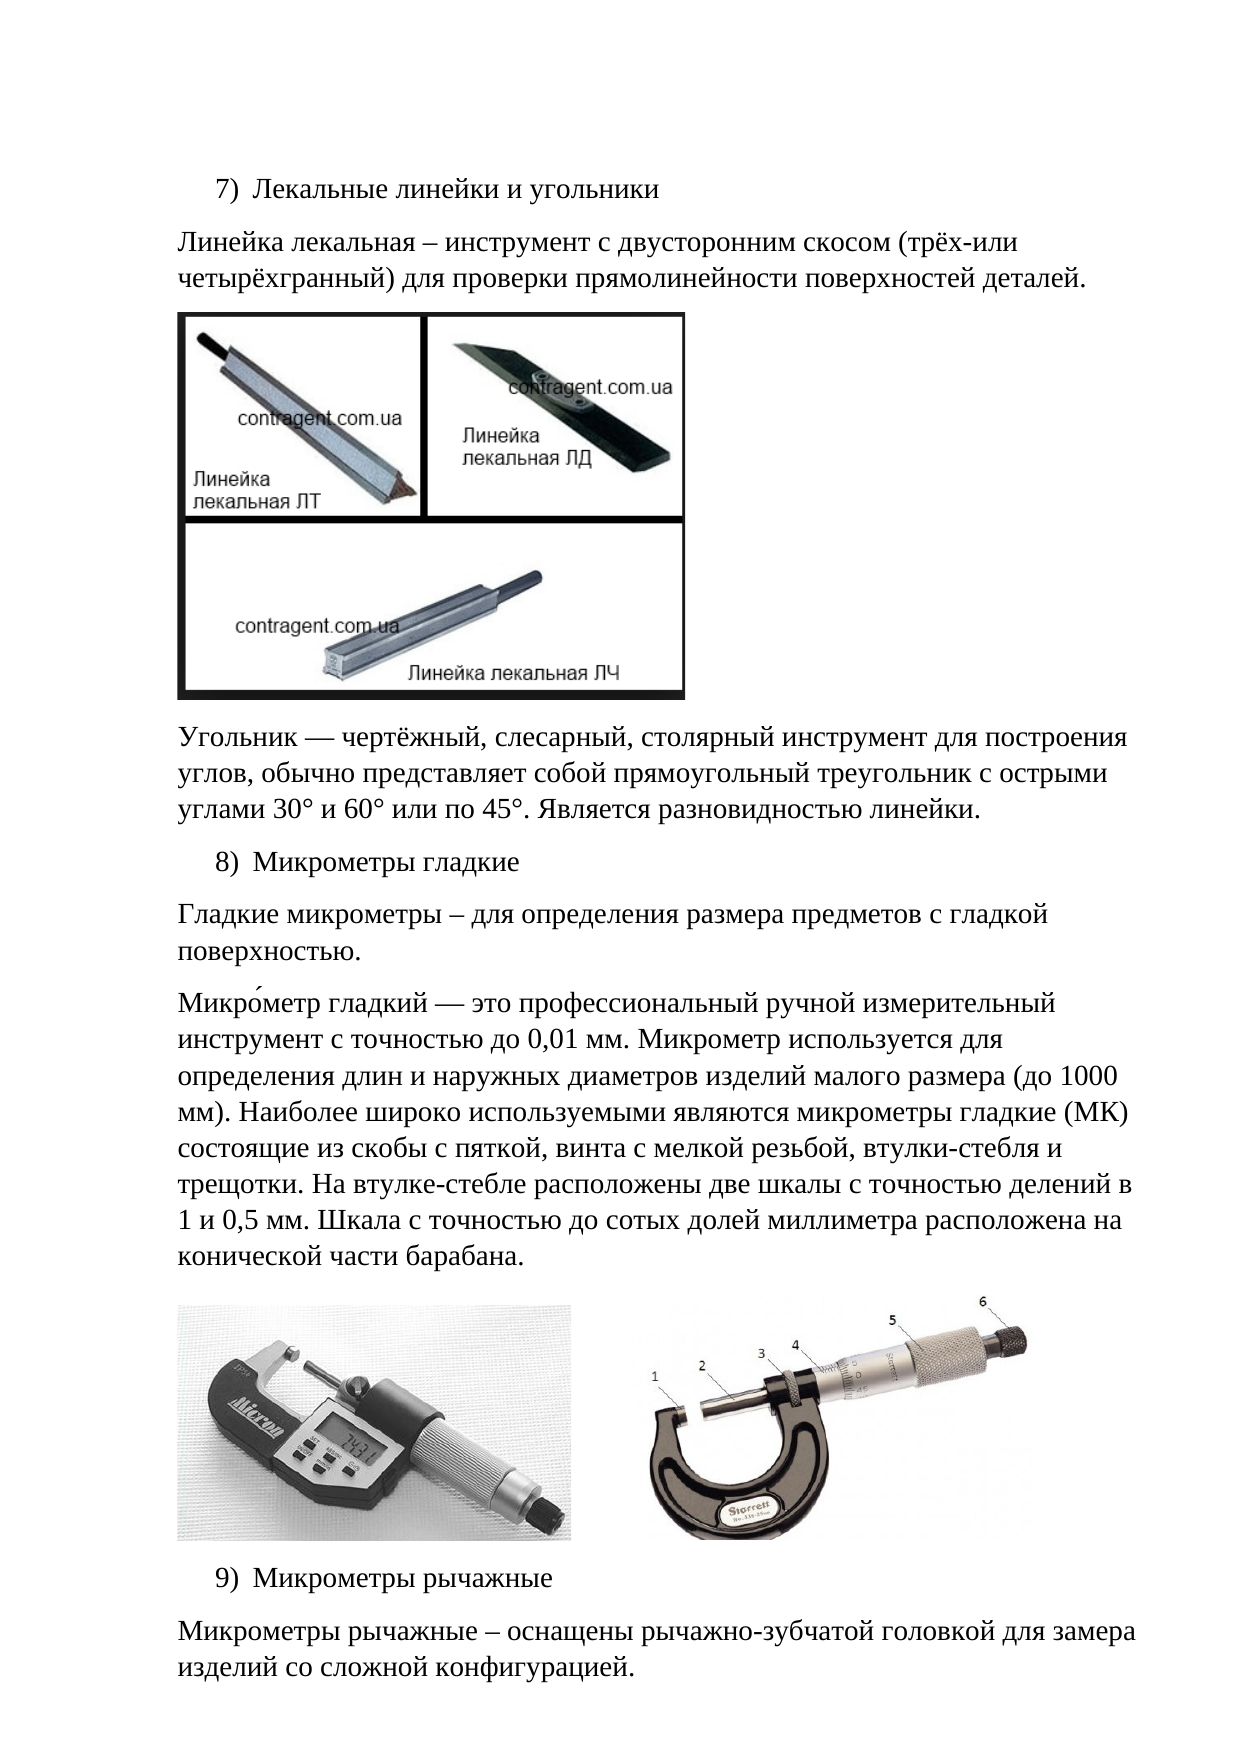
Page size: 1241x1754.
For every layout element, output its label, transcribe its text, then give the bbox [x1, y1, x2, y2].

list Микрометры рычажные [215, 1560, 1152, 1593]
picture [177, 1305, 572, 1541]
text Микрометры рычажные – оснащены рычажно-зубчатой головкой для замера изделий со сложной конфигурацией. [177, 1613, 1152, 1682]
text Угольник — чертёжный, слесарный, столярный инструмент для построения углов, обычно представляет собой прямоугольный треугольник с острыми углами 30° и 60° или по 45°. Является разновидностью линейки. [177, 719, 1152, 824]
list Лекальные линейки и угольники [215, 171, 1152, 204]
picture [177, 312, 686, 700]
list Микрометры гладкие [215, 844, 1152, 877]
text Линейка лекальная – инструмент с двусторонним скосом (трёх-или четырёхгранный) для проверки прямолинейности поверхностей деталей. [177, 224, 1152, 293]
picture [578, 1291, 1032, 1541]
text Гладкие микрометры – для определения размера предметов с гладкой поверхностью. [177, 897, 1152, 966]
text Микро́метр гладкий — это профессиональный ручной измерительный инструмент с точностью до 0,01 мм. Микрометр используется для определения длин и наружных диаметров изделий малого размера (до 1000 мм). Наиболее широко используемыми являются микрометры гладкие (МК) состоящие из скобы с пяткой, винта с мелкой резьбой, втулки-стебля и трещотки. На втулке-стебле расположены две шкалы с точностью делений в 1 и 0,5 мм. Шкала с точностью до сотых долей миллиметра расположена на конической части барабана. [177, 986, 1152, 1272]
